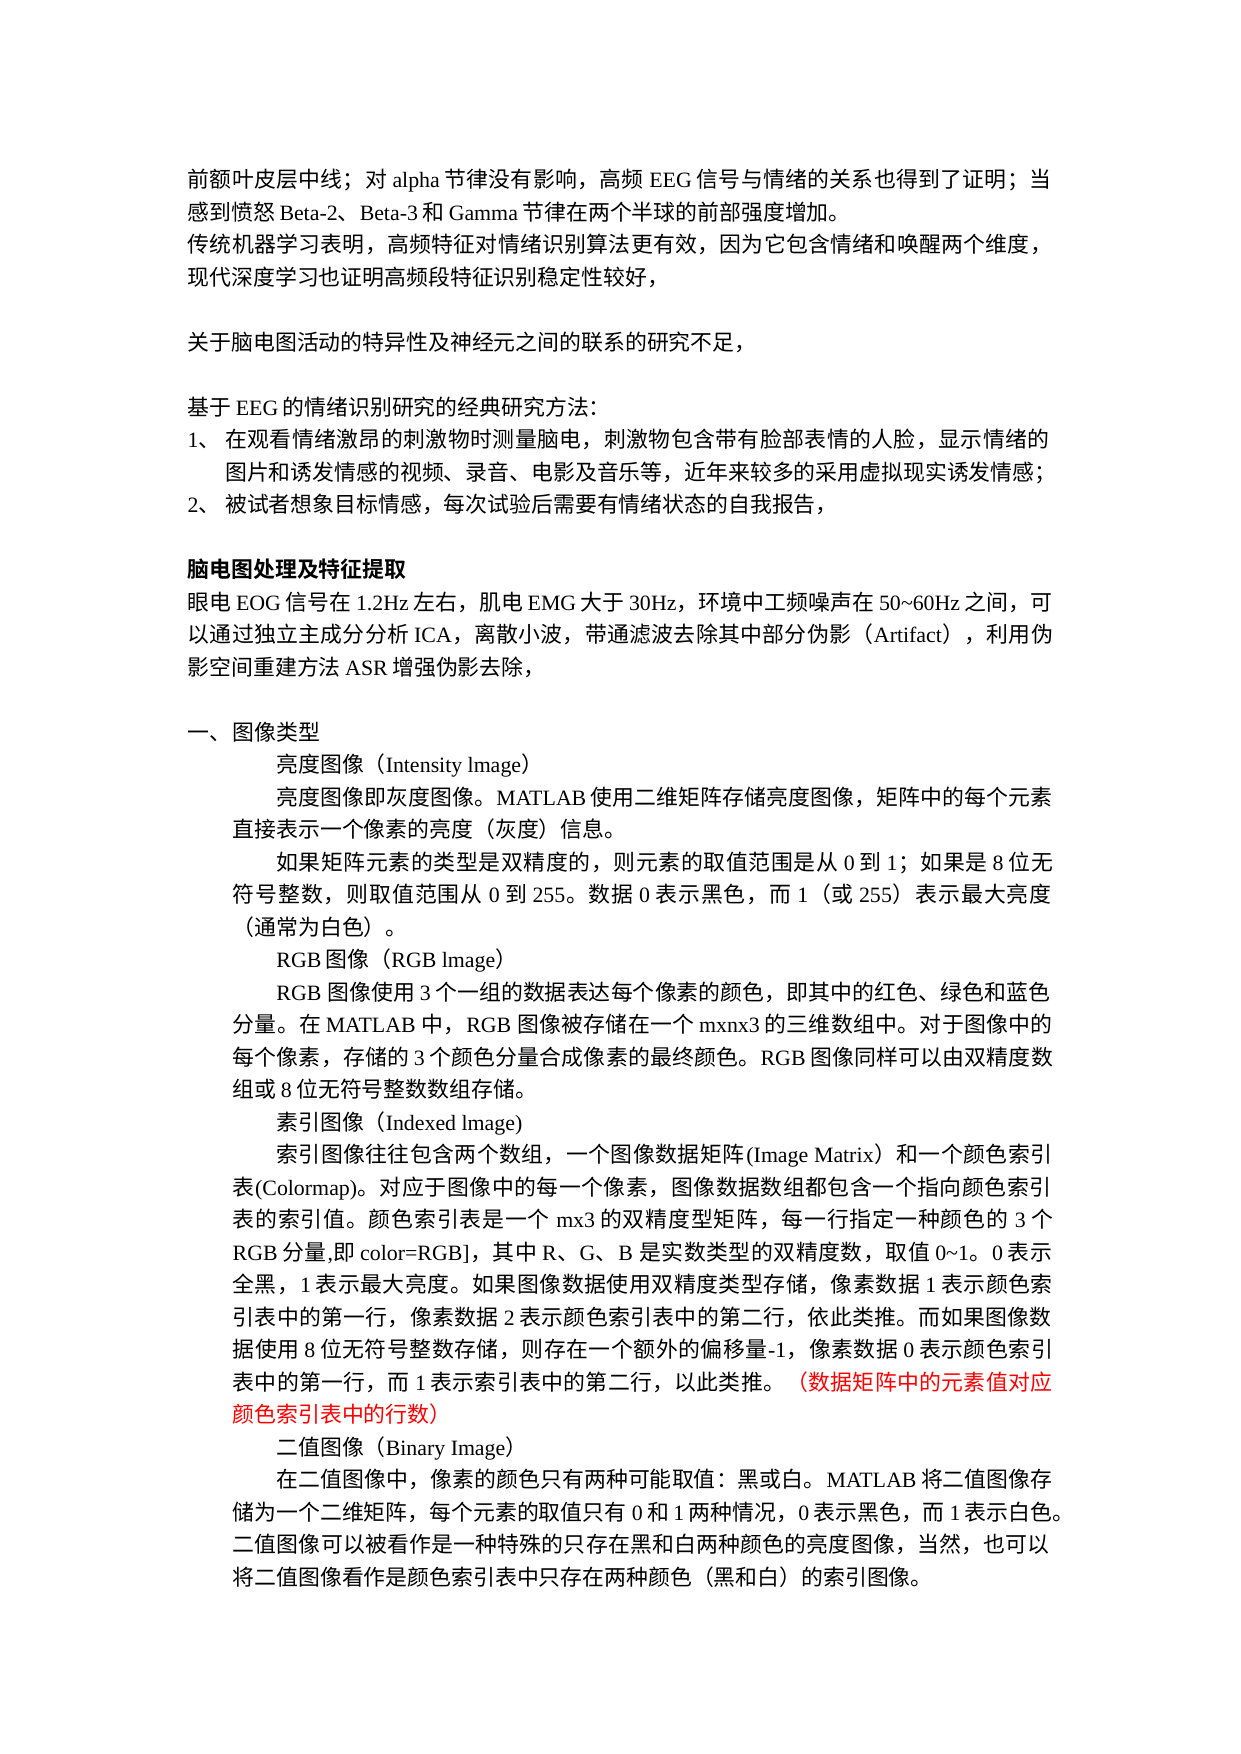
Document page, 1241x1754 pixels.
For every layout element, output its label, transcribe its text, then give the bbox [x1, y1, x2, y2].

text 基于EEG的情绪识别研究的经典研究方法： [187, 389, 1053, 422]
list 图像类型 [187, 714, 1053, 747]
text 脑电图处理及特征提取 [187, 552, 1053, 584]
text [187, 162, 1053, 227]
list 素引图像（Indexed lmage) [232, 1104, 1053, 1137]
text 传统机器学习表明，高频特征对情绪识别算法更有效，因为它包含情绪和唤醒两个维度，现代深度学习也证明高频段特征识别稳定性较好， [187, 227, 1053, 292]
list RGB 图像使用3个一组的数据表达每个像素的颜色，即其中的红色、绿色和蓝色分量。在MATLAB 中，RGB 图像被存储在一个mxnx3的三维数组中。对于图像中的每个像素，存储的3个颜色分量合成像素的最终颜色。RGB图像同样可以由双精度数组或8位无符号整数数组存储。 [232, 974, 1053, 1104]
list 被试者想象目标情感，每次试验后需要有情绪状态的自我报告， [187, 487, 1053, 519]
list 在观看情绪激昂的刺激物时测量脑电，刺激物包含带有脸部表情的人脸，显示情绪的图片和诱发情感的视频、录音、电影及音乐等，近年来较多的采用虚拟现实诱发情感； [187, 422, 1053, 487]
list 如果矩阵元素的类型是双精度的，则元素的取值范围是从0到1；如果是8位无符号整数，则取值范围从0到255。数据0表示黑色，而1（或255）表示最大亮度（通常为白色）。 [232, 844, 1053, 942]
list 二值图像（Binary Image） [232, 1429, 1053, 1462]
list 亮度图像即灰度图像。MATLAB使用二维矩阵存储亮度图像，矩阵中的每个元素直接表示一个像素的亮度（灰度）信息。 [232, 779, 1053, 844]
list 亮度图像（Intensity lmage） [232, 747, 1053, 779]
text 眼电EOG信号在1.2Hz左右，肌电EMG大于30Hz，环境中工频噪声在50~60Hz之间，可以通过独立主成分分析ICA，离散小波，带通滤波去除其中部分伪影（Artifact），利用伪影空间重建方法ASR增强伪影去除， [187, 584, 1053, 682]
text 关于脑电图活动的特异性及神经元之间的联系的研究不足， [187, 324, 1053, 357]
list RGB图像（RGB lmage） [232, 942, 1053, 974]
list 索引图像往往包含两个数组，一个图像数据矩阵(Image Matrix）和一个颜色索引表(Colormap)。对应于图像中的每一个像素，图像数据数组都包含一个指向颜色索引表的索引值。颜色索引表是一个mx3的双精度型矩阵，每一行指定一种颜色的3个RGB分量,即color=RGB]，其中R、G、B 是实数类型的双精度数，取值0~1。0表示全黑，1表示最大亮度。如果图像数据使用双精度类型存储，像素数据1表示颜色索引表中的第一行，像素数据2表示颜色索引表中的第二行，依此类推。而如果图像数据使用8位无符号整数存储，则存在一个额外的偏移量-1，像素数据0表示颜色索引表中的第一行，而1表示索引表中的第二行，以此类推。（数据矩阵中的元素值对应颜色索引表中的行数） [232, 1137, 1053, 1429]
list 在二值图像中，像素的颜色只有两种可能取值：黑或白。MATLAB将二值图像存储为一个二维矩阵，每个元素的取值只有0和1两种情况，0表示黑色，而1表示白色。二值图像可以被看作是一种特殊的只存在黑和白两种颜色的亮度图像，当然，也可以将二值图像看作是颜色索引表中只存在两种颜色（黑和白）的索引图像。 [232, 1462, 1053, 1592]
